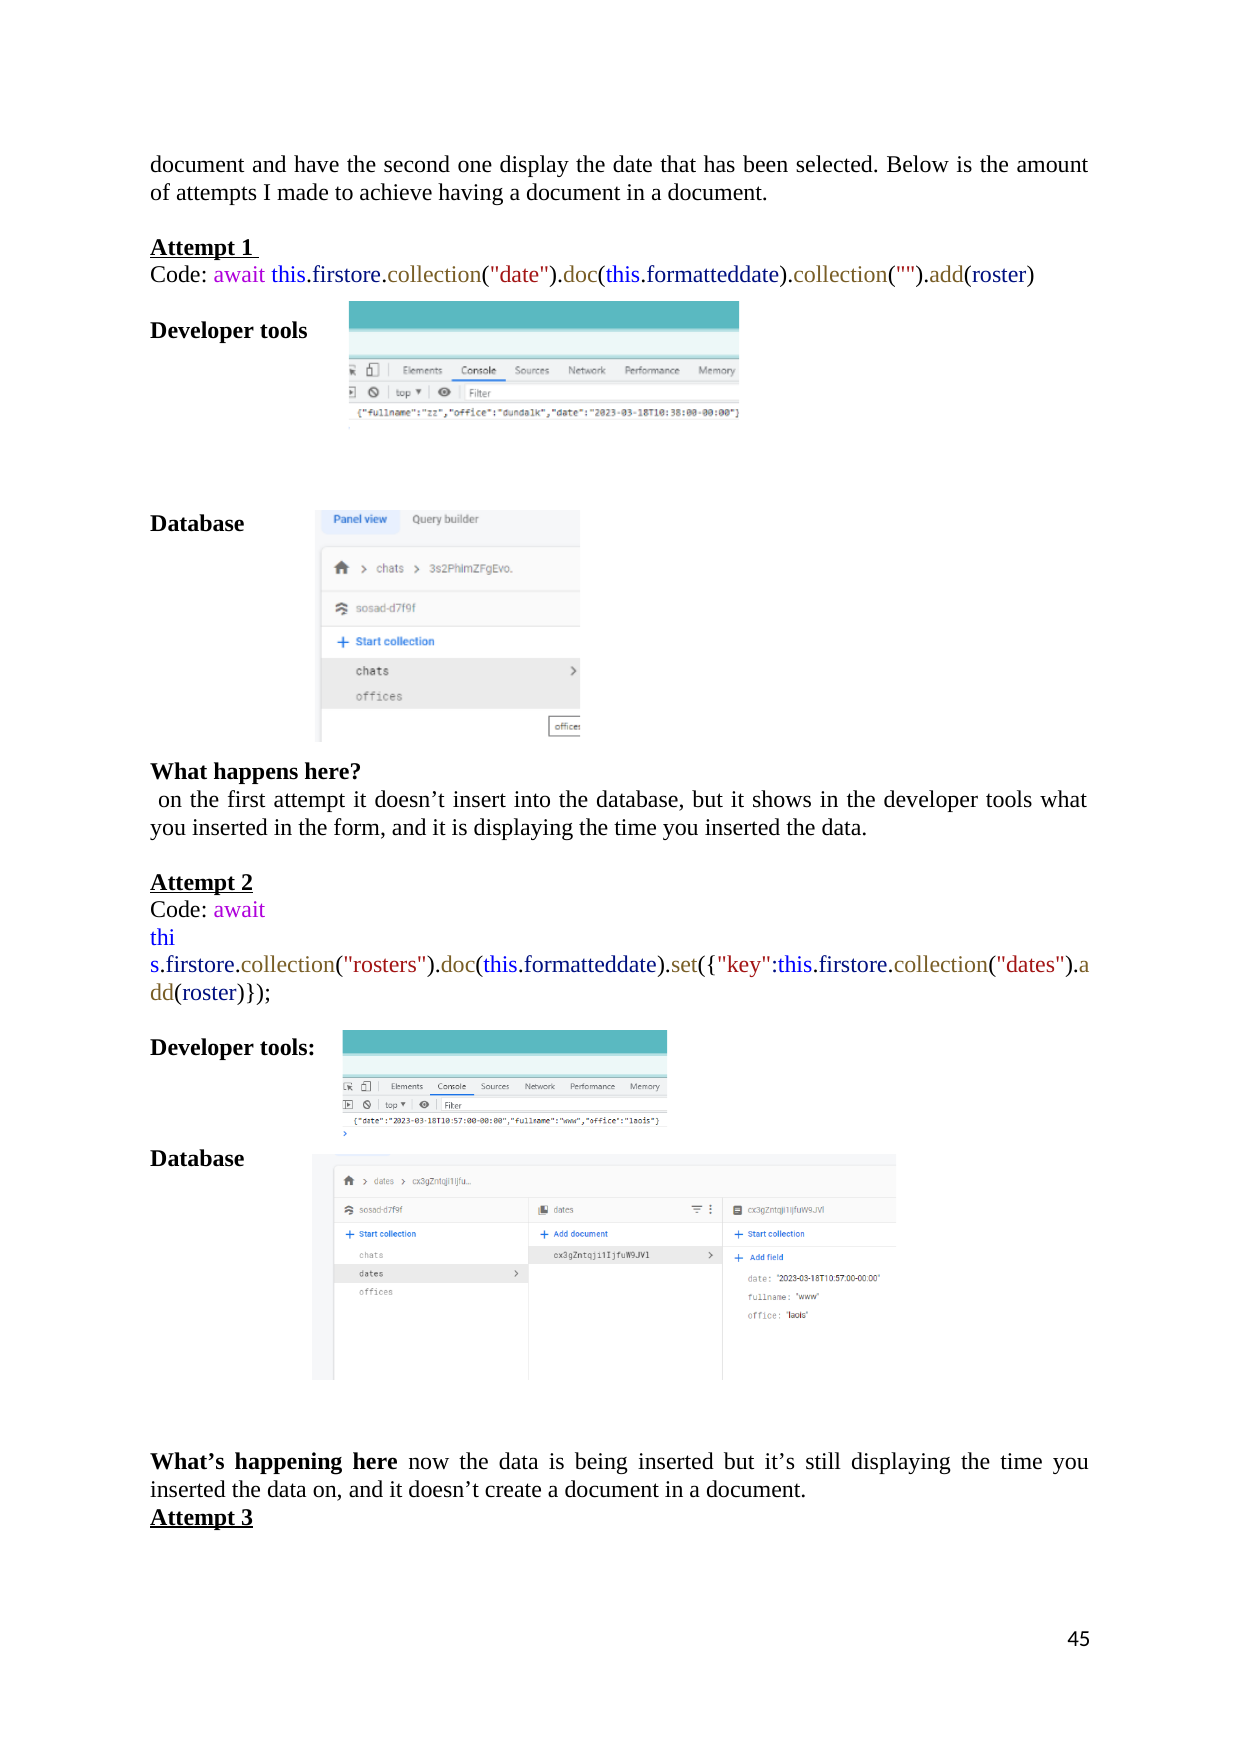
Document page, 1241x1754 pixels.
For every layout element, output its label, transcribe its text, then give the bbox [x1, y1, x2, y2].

text What’s happening here now the data is being inserted but it’s still displaying the time you inserted the data on, and it doesn’t create a document in a document. [150, 1447, 1090, 1503]
picture [311, 1154, 898, 1384]
text Attempt 1 [150, 233, 1090, 260]
text Attempt 3 [150, 1503, 1090, 1530]
text Developer tools [150, 316, 1090, 343]
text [150, 150, 1090, 205]
text Code: await this.firstore.collection("rosters").doc(this.formatteddate).set({"key":this.firstore.collection("dates").add(roster)}); [150, 895, 1090, 1006]
text What happens here? [150, 757, 1090, 785]
text Database [150, 1144, 1090, 1171]
text Code: await this.firstore.collection("date").doc(this.formatteddate).collection("").add(roster) [150, 260, 1090, 288]
picture [314, 510, 584, 745]
text on the first attempt it doesn’t insert into the database, but it shows in the developer tools what you inserted in the form, and it is displaying the time you inserted the data. [150, 785, 1090, 840]
text Developer tools: [150, 1033, 1090, 1061]
text Database [150, 509, 1090, 536]
text Attempt 2 [150, 868, 1090, 895]
